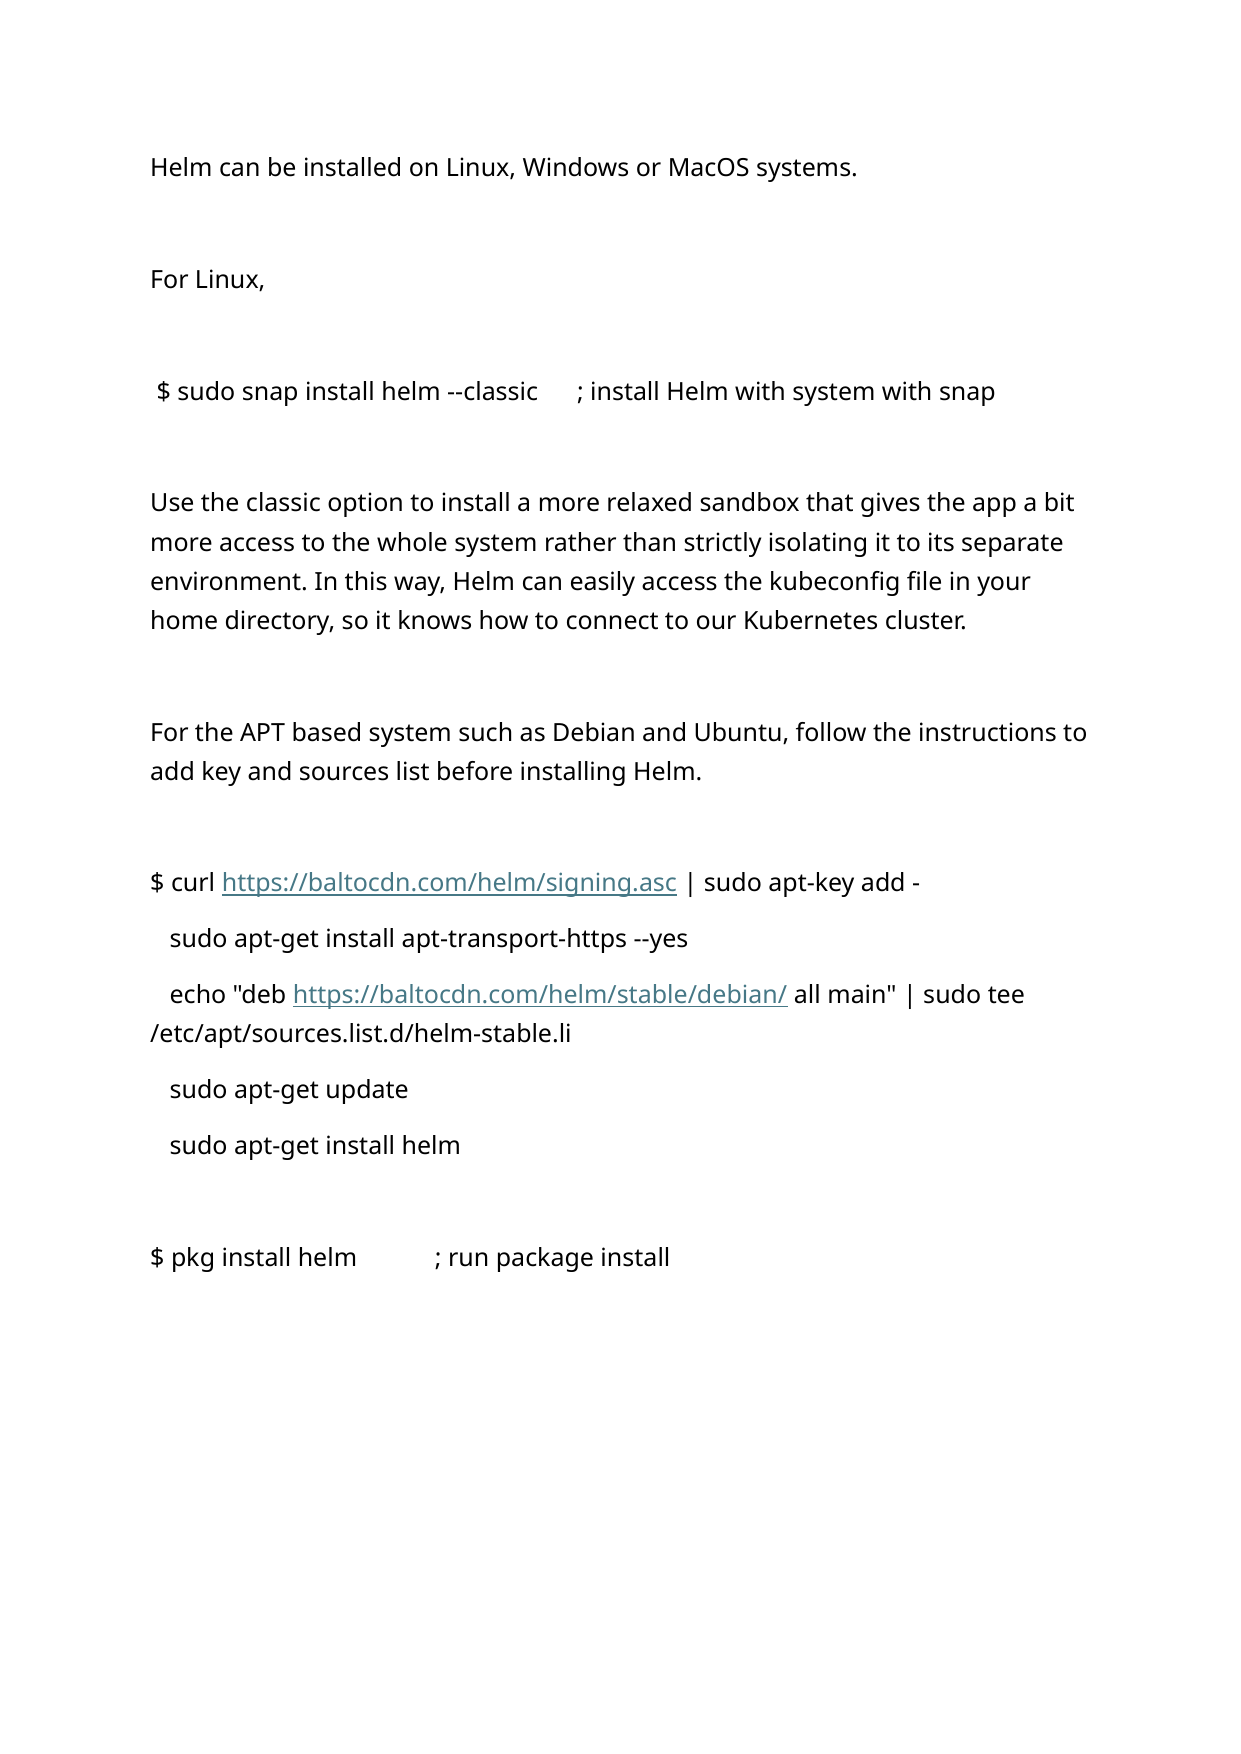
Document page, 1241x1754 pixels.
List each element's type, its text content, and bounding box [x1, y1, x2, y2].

text For Linux, [150, 262, 1090, 296]
text Helm can be installed on Linux, Windows or MacOS systems. [150, 150, 1090, 184]
text $ curl https://baltocdn.com/helm/signing.asc | sudo apt-key add - [150, 865, 1090, 899]
text $ pkg install helm ; run package install [150, 1239, 1090, 1273]
text echo "deb https://baltocdn.com/helm/stable/debian/ all main" | sudo tee /etc/apt/sources.list.d/helm-stable.li [150, 977, 1090, 1050]
text sudo apt-get install apt-transport-https --yes [150, 921, 1090, 955]
text Use the classic option to install a more relaxed sandbox that gives the app a bit more access to the whole system rather than strictly isolating it to its separate environment. In this way, Helm can easily access the kubeconfig file in your home directory, so it knows how to connect to our Kubernetes cluster. [150, 485, 1090, 637]
text For the APT based system such as Debian and Ubuntu, follow the instructions to add key and sources list before installing Helm. [150, 714, 1090, 787]
text sudo apt-get install helm [150, 1127, 1090, 1162]
text sudo apt-get update [150, 1072, 1090, 1106]
text $ sudo snap install helm --classic ; install Helm with system with snap [150, 373, 1090, 407]
